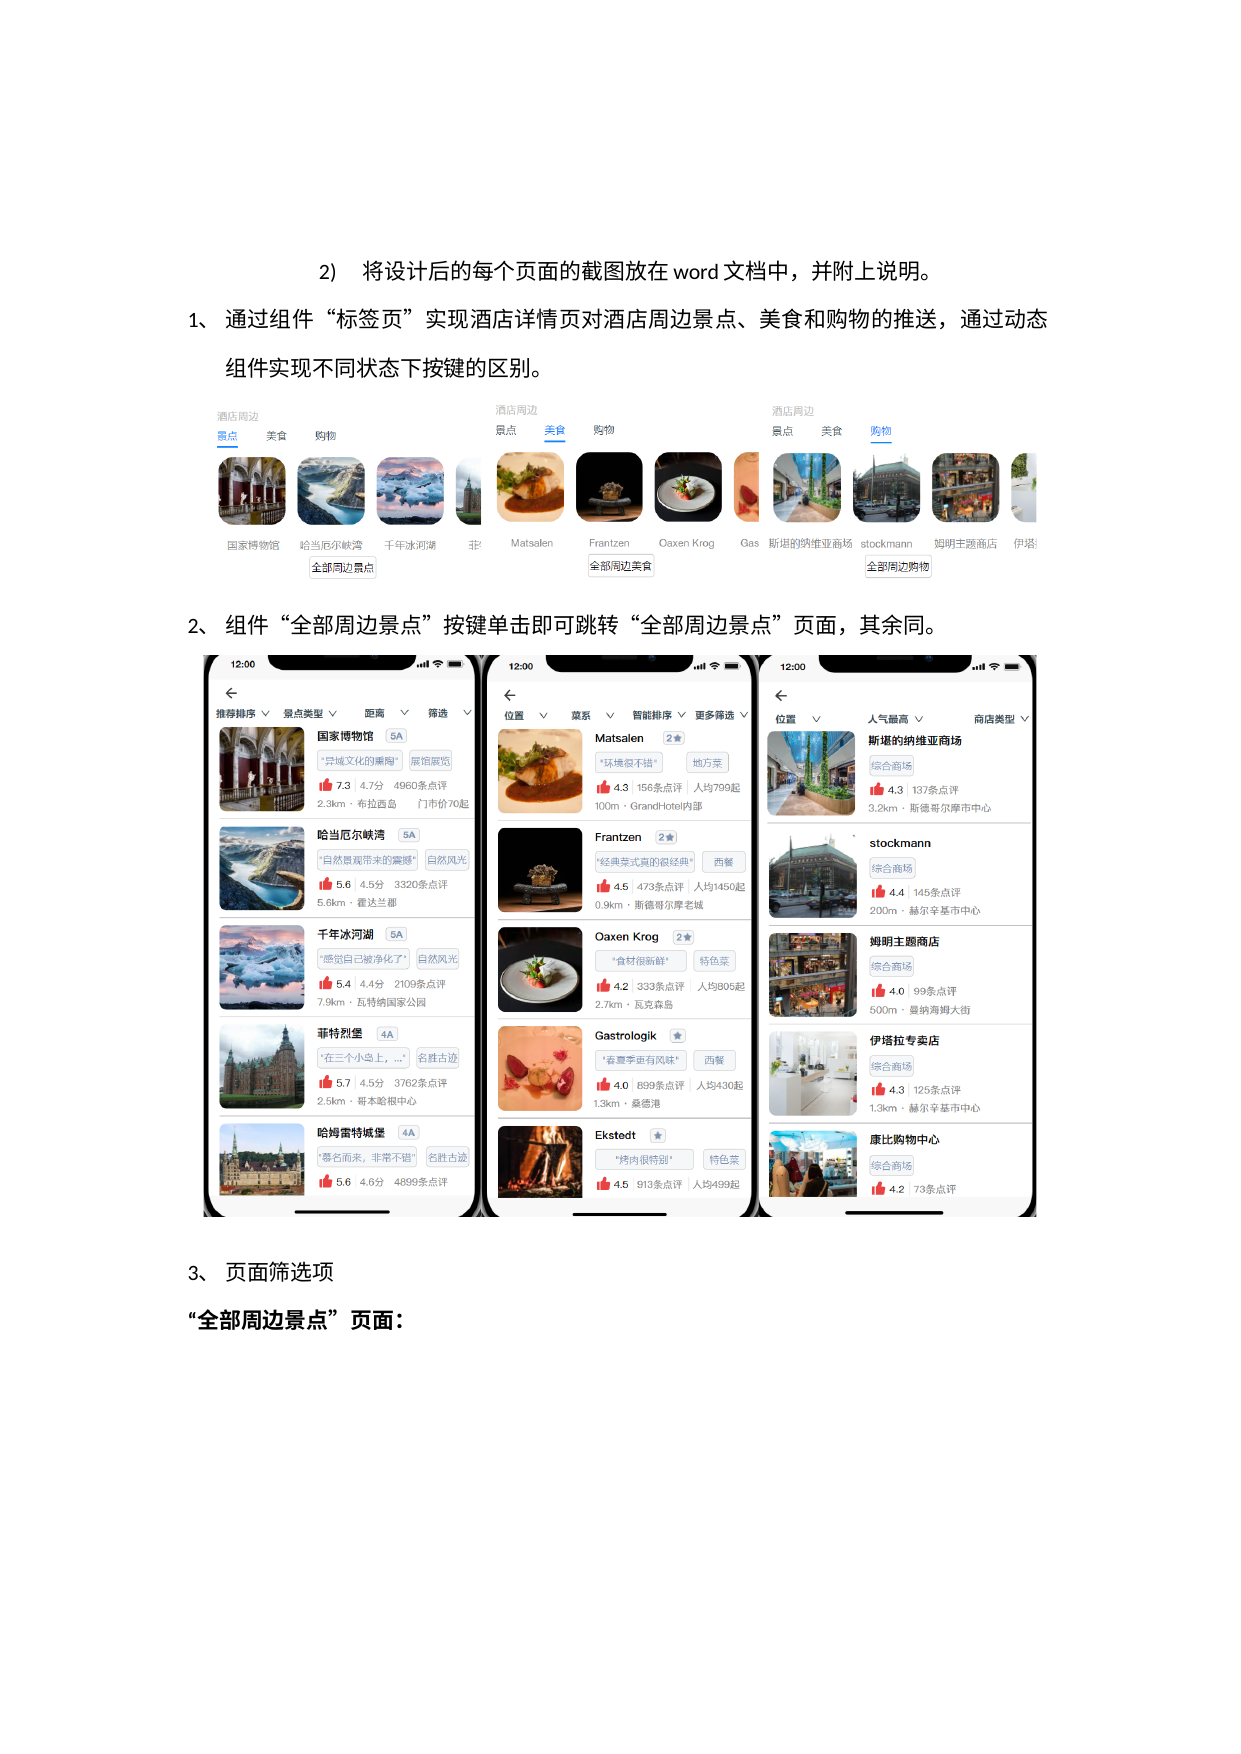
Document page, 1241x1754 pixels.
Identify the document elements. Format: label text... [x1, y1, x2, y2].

list 通过组件“标签页”实现酒店详情页对酒店周边景点、美食和购物的推送，通过动态组件实现不同状态下按键的区别。 [187, 302, 1053, 383]
list 将设计后的每个页面的截图放在word文档中，并附上说明。 [319, 254, 1053, 286]
list 组件“全部周边景点”按键单击即可跳转“全部周边景点”页面，其余同。 [187, 607, 1053, 640]
picture [203, 399, 1037, 584]
picture [203, 655, 1037, 1217]
text “全部周边景点”页面： [187, 1302, 1053, 1335]
list 页面筛选项 [187, 1254, 1053, 1287]
